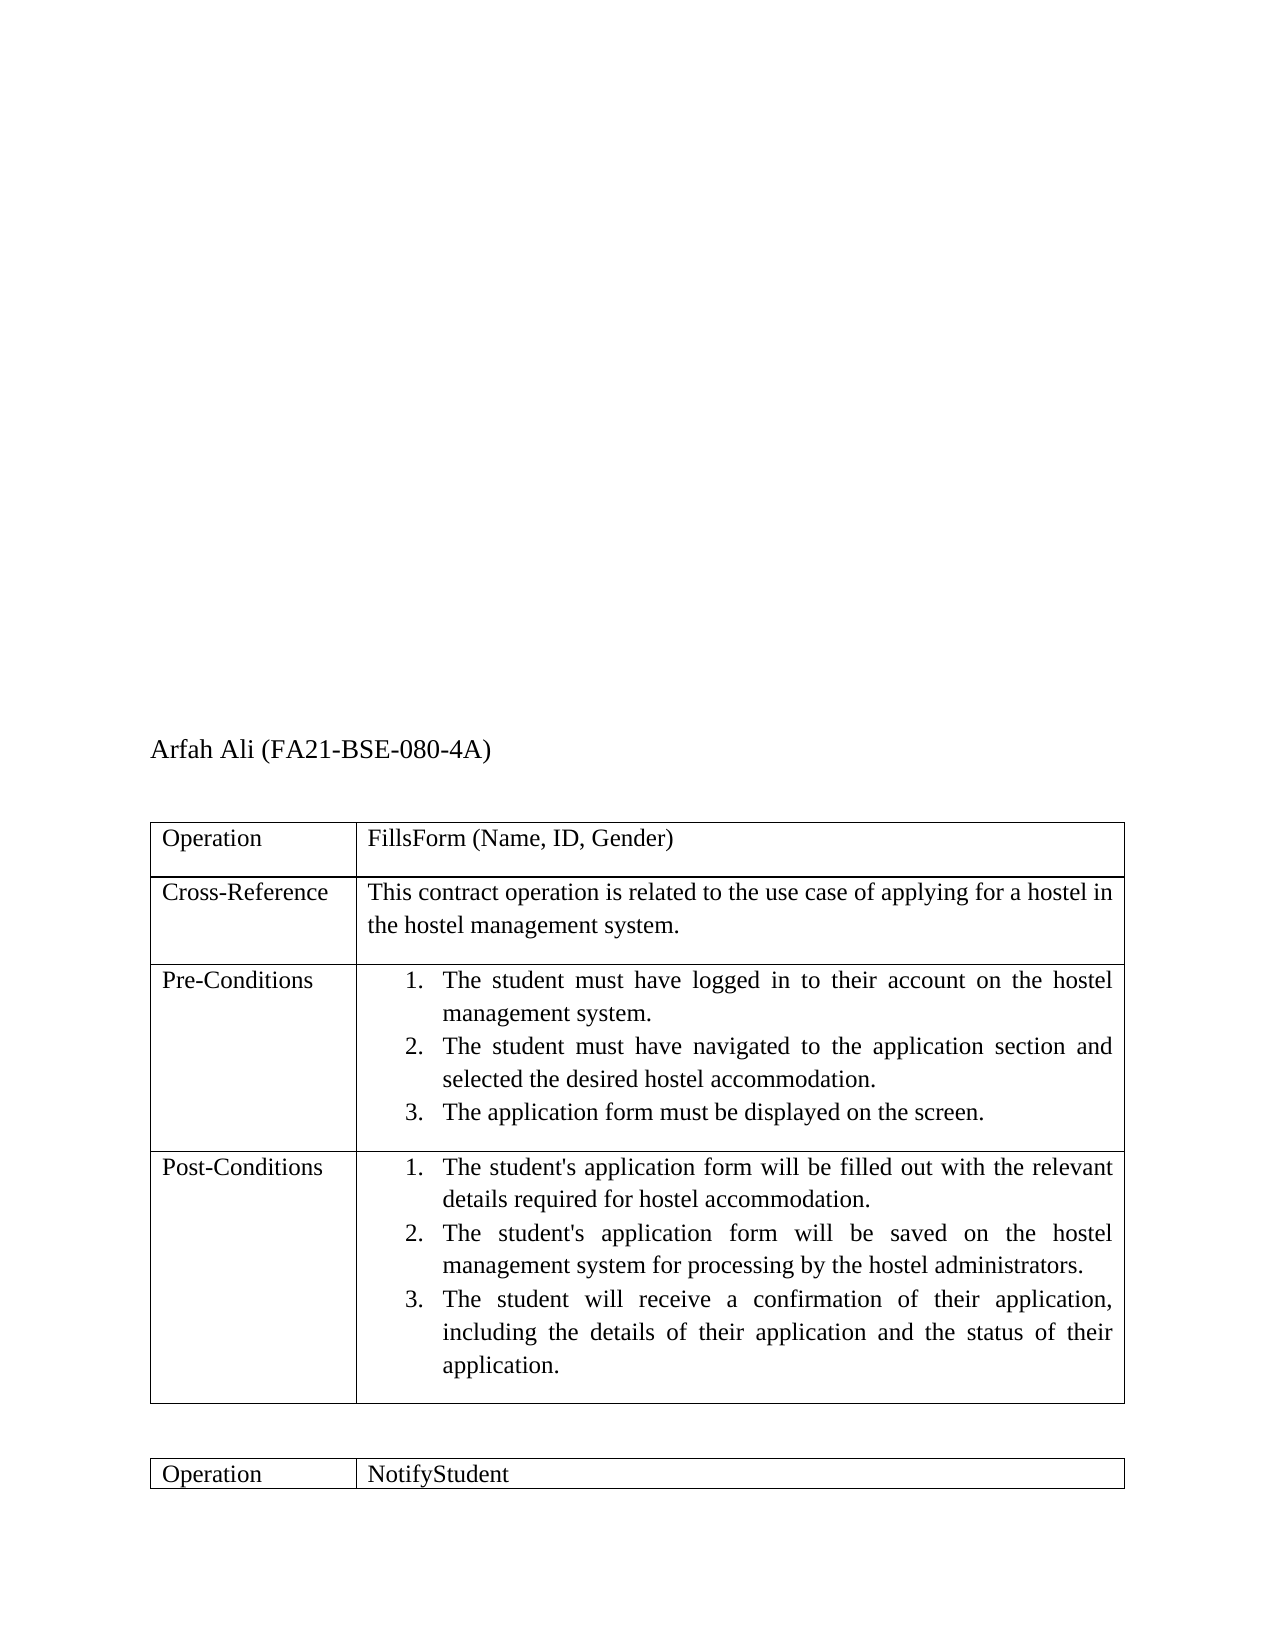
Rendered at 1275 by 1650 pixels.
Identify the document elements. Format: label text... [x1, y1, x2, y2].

table_cell Cross-Reference [151, 878, 356, 964]
table_cell Pre-Conditions [151, 965, 356, 1151]
table_cell The student's application form will be filled out with the relevant details required for hostel accommodation. The student's application form will be saved on the hostel management system for processing by the hostel administrators. The student will receive a confirmation of their application, including the details of their application and the status of their application. [357, 1152, 1124, 1403]
table_header Operation [151, 1459, 356, 1488]
table_cell This contract operation is related to the use case of applying for a hostel in the hostel management system. [357, 878, 1124, 964]
table_header NotifyStudent [357, 1459, 1124, 1488]
table_cell The student must have logged in to their account on the hostel management system. The student must have navigated to the application section and selected the desired hostel accommodation. The application form must be displayed on the screen. [357, 965, 1124, 1151]
table_header FillsForm (Name, ID, Gender) [357, 823, 1124, 876]
subtitle Arfah Ali (FA21-BSE-080-4A) [150, 733, 1125, 764]
table_header Operation [151, 823, 356, 876]
table_cell Post-Conditions [151, 1152, 356, 1403]
